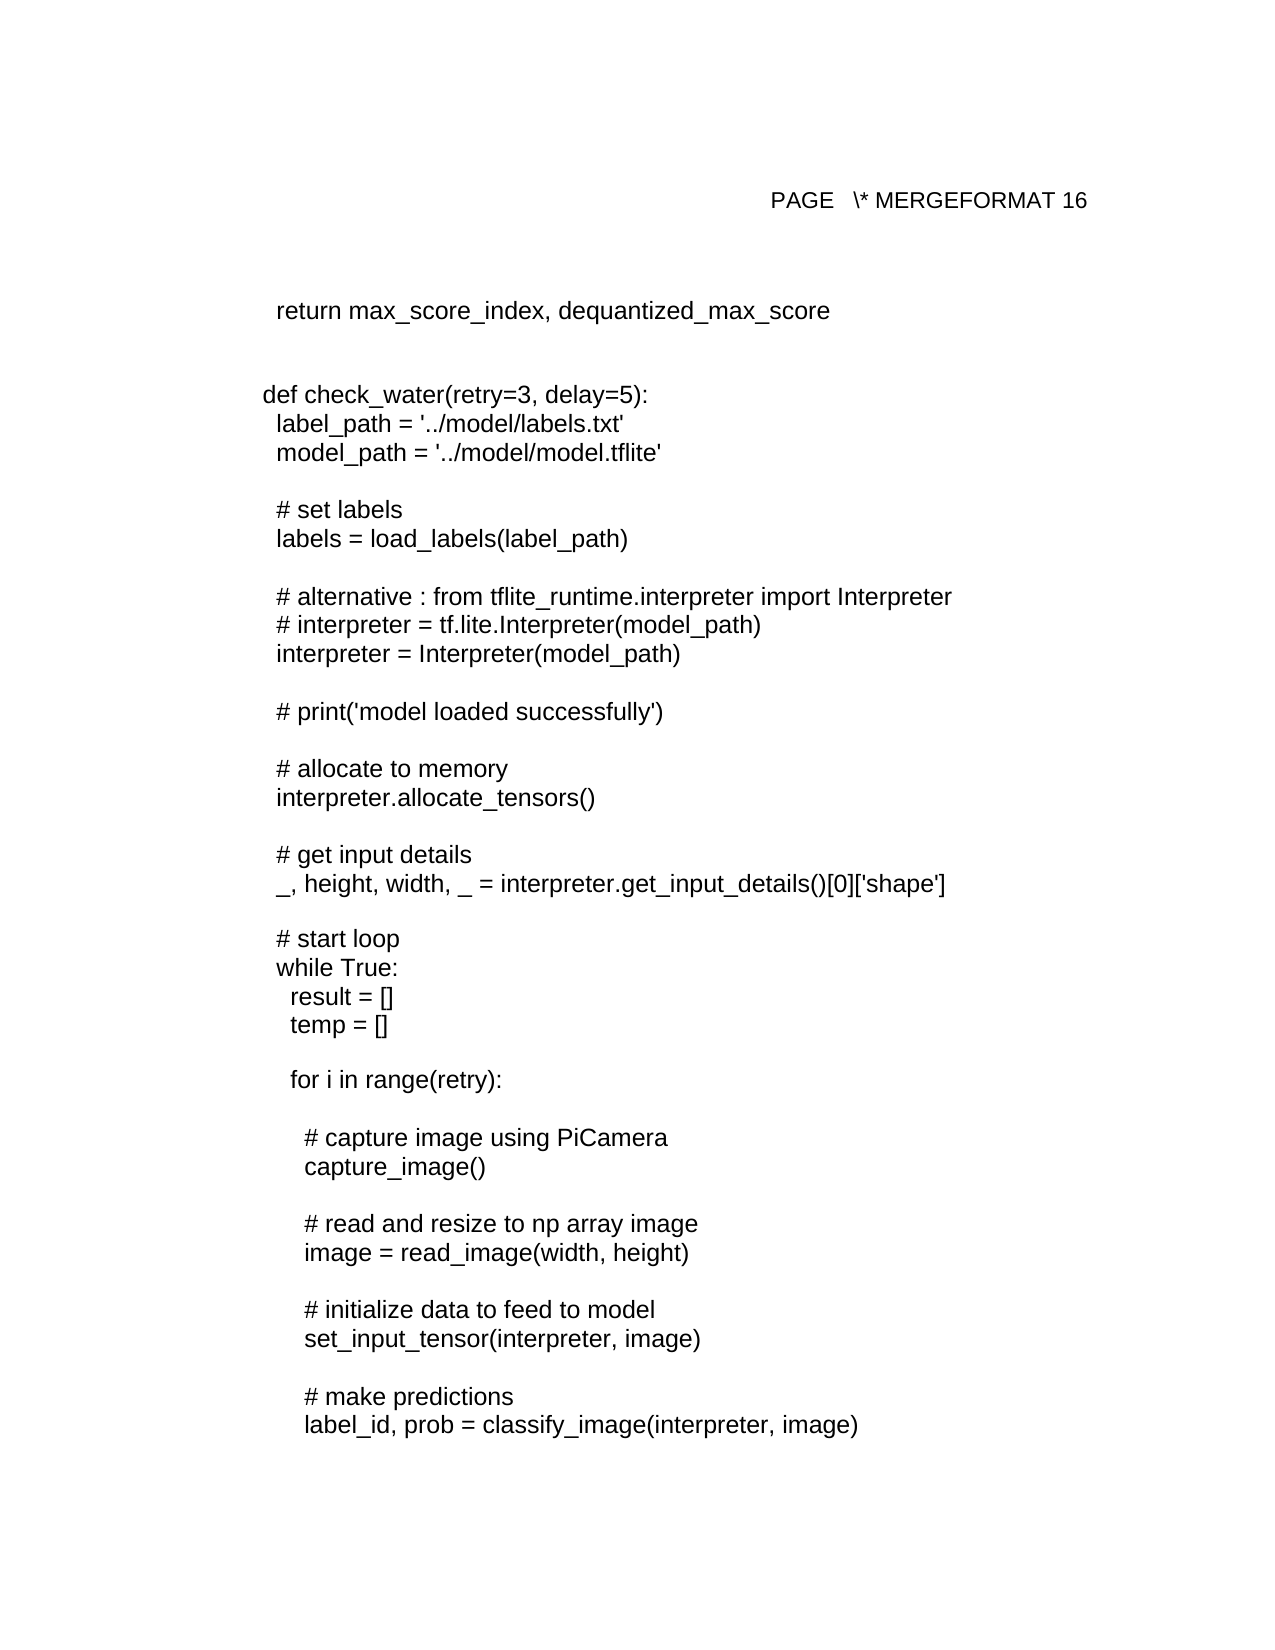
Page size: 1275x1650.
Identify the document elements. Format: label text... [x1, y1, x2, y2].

text labels = load_labels(label_path) [262, 524, 1087, 553]
text # read and resize to np array image [262, 1209, 1087, 1238]
text set_input_tensor(interpreter, image) [262, 1324, 1087, 1353]
text label_id, prob = classify_image(interpreter, image) [262, 1410, 1087, 1439]
text # start loop [262, 924, 1087, 953]
text return max_score_index, dequantized_max_score [262, 296, 1087, 325]
text result = [] [262, 982, 1087, 1010]
text # print('model loaded successfully') [262, 696, 1087, 725]
text _, height, width, _ = interpreter.get_input_details()[0]['shape'] [262, 869, 1087, 898]
text interpreter = Interpreter(model_path) [262, 639, 1087, 668]
text # initialize data to feed to model [262, 1295, 1087, 1324]
text capture_image() [262, 1152, 1087, 1180]
text while True: [262, 953, 1087, 982]
text # get input details [262, 840, 1087, 869]
text temp = [] [262, 1010, 1087, 1039]
text # alternative : from tflite_runtime.interpreter import Interpreter [262, 581, 1087, 610]
text # allocate to memory [262, 754, 1087, 783]
text def check_water(retry=3, delay=5): [262, 380, 1087, 409]
text # make predictions [262, 1382, 1087, 1410]
text # capture image using PiCamera [262, 1123, 1087, 1152]
text label_path = '../model/labels.txt' [262, 409, 1087, 438]
text image = read_image(width, height) [262, 1238, 1087, 1267]
text # interpreter = tf.lite.Interpreter(model_path) [262, 610, 1087, 639]
text model_path = '../model/model.tflite' [262, 438, 1087, 466]
text # set labels [262, 495, 1087, 524]
text for i in range(retry): [262, 1065, 1087, 1094]
text interpreter.allocate_tensors() [262, 783, 1087, 811]
